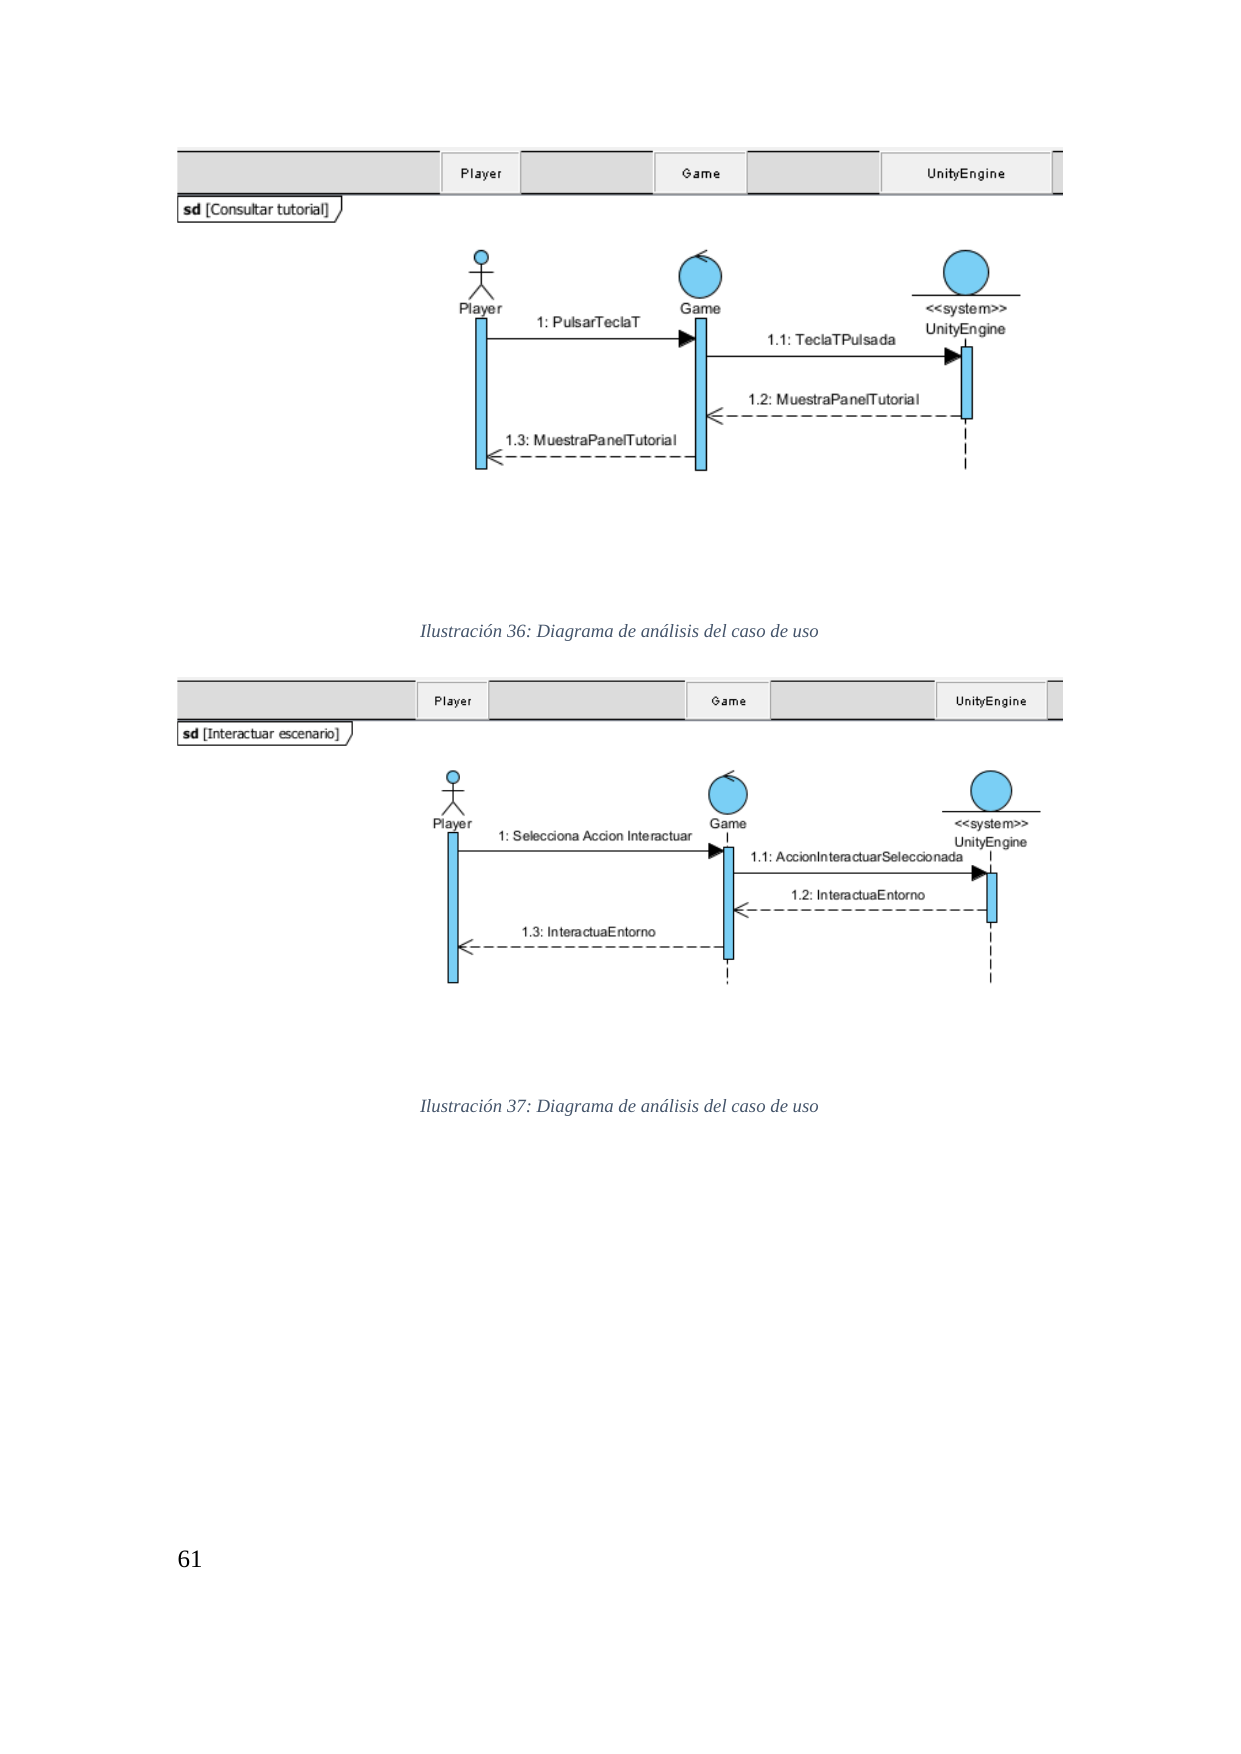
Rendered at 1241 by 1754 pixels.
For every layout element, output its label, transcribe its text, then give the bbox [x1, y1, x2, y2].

picture [177, 147, 1063, 581]
picture [177, 677, 1063, 1056]
text Ilustración 36: Diagrama de análisis del caso de uso [177, 620, 1063, 642]
text Ilustración 37: Diagrama de análisis del caso de uso [177, 1095, 1063, 1117]
